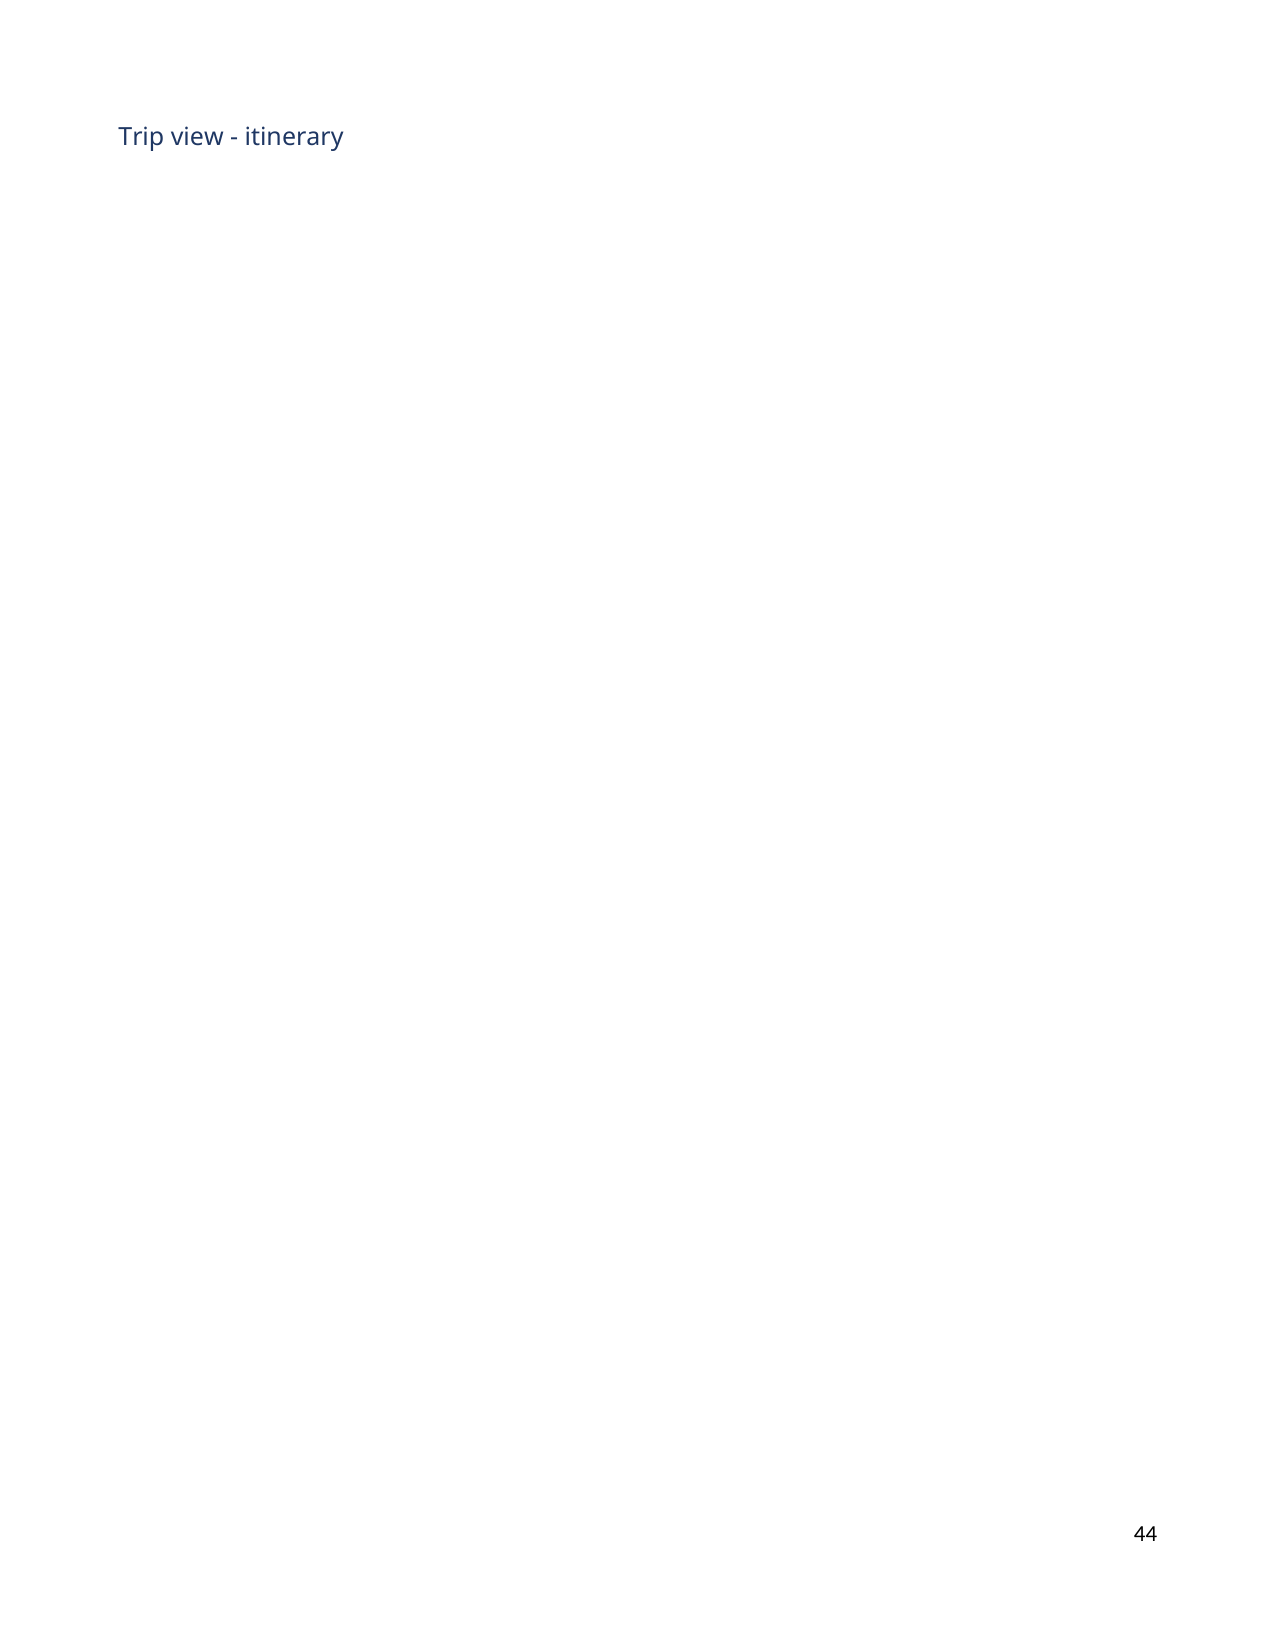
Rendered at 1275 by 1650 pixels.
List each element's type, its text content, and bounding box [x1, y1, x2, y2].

subtitle Trip view - itinerary [118, 118, 1157, 152]
